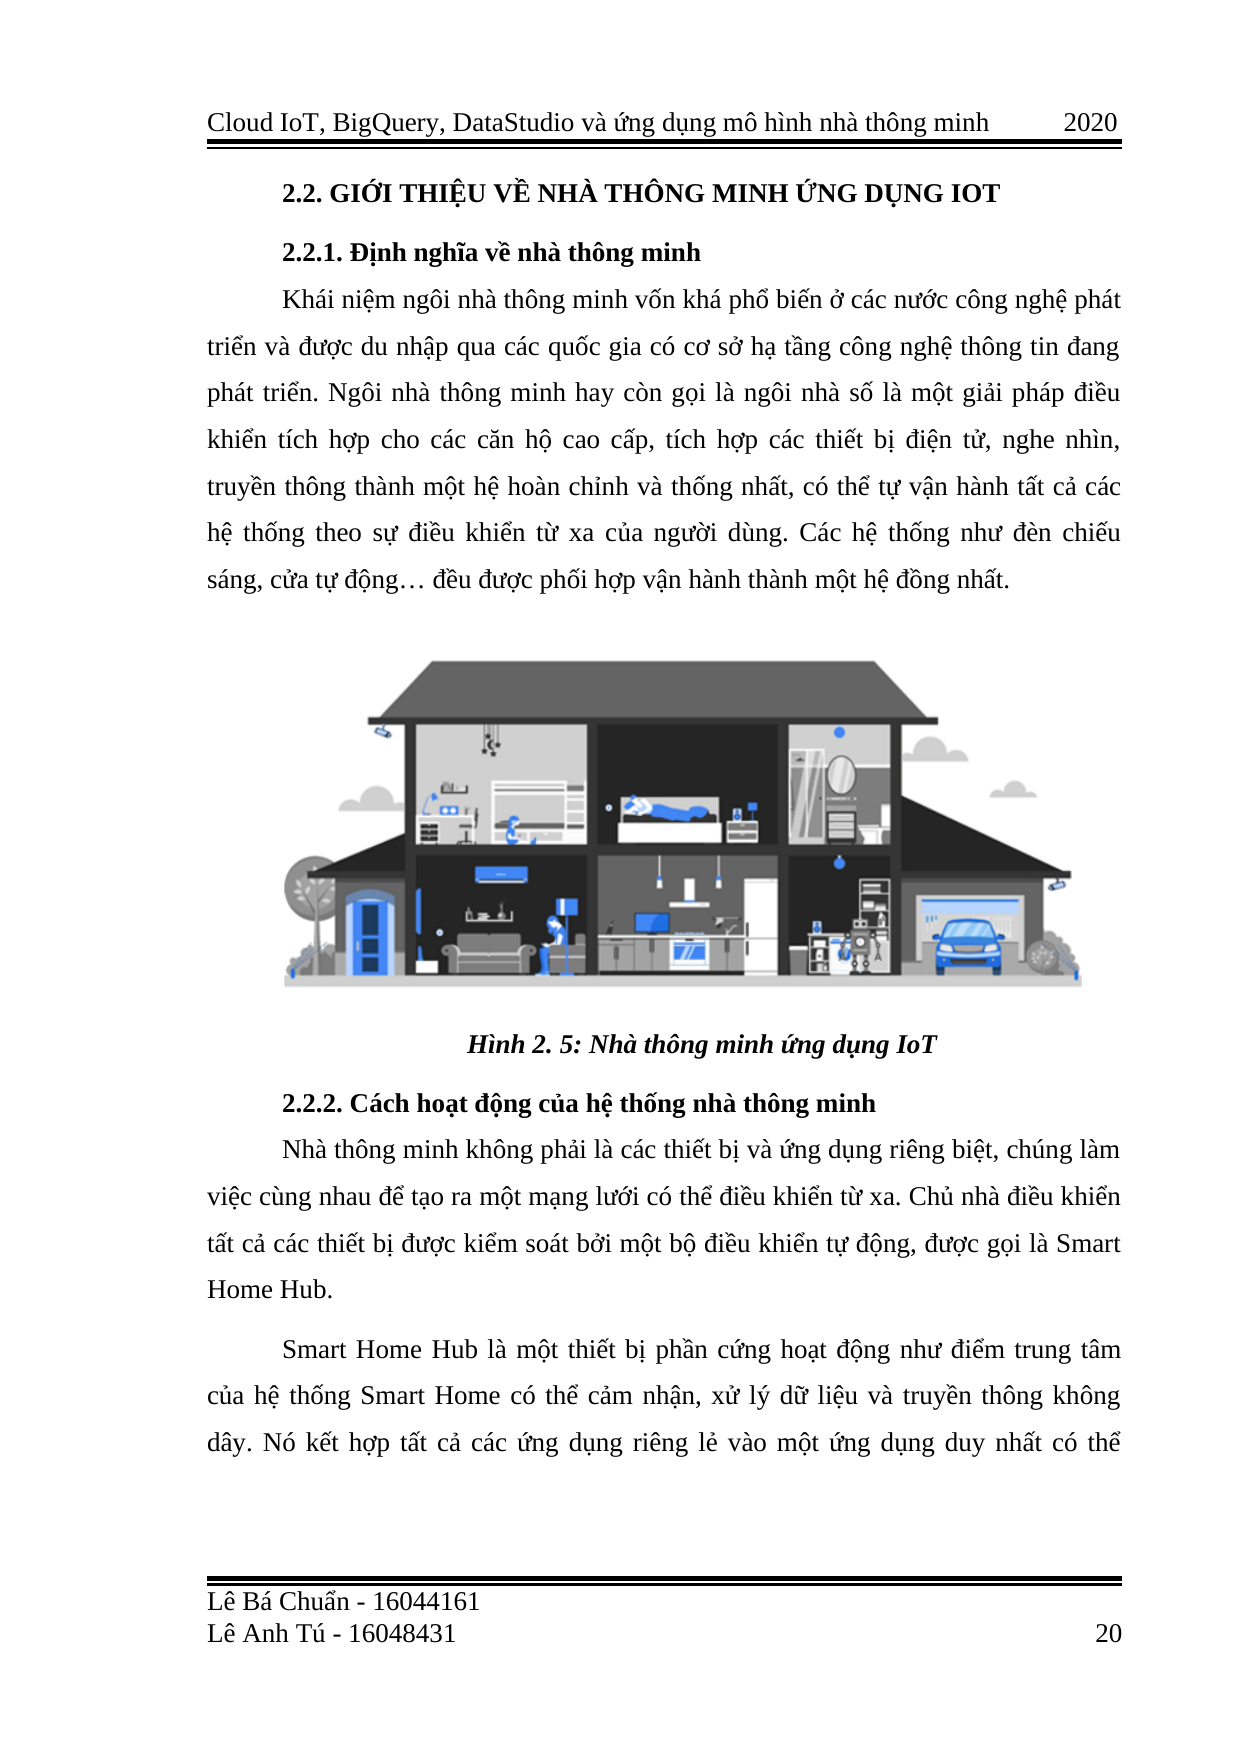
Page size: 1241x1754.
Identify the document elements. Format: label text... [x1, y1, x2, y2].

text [207, 1333, 1122, 1457]
text Hình 2. 5: Nhà thông minh ứng dụng IoT [207, 1028, 1122, 1059]
text Khái niệm ngôi nhà thông minh vốn khá phổ biến ở các nước công nghệ phát triển và được du nhập qua các quốc gia có cơ sở hạ tầng công nghệ thông tin đang phát triển. Ngôi nhà thông minh hay còn gọi là ngôi nhà số là một giải pháp điều khiển tích hợp cho các căn hộ cao cấp, tích hợp các thiết bị điện tử, nghe nhìn, truyền thông thành một hệ hoàn chỉnh và thống nhất, có thể tự vận hành tất cả các hệ thống theo sự điều khiển từ xa của người dùng. Các hệ thống như đèn chiếu sáng, cửa tự động… đều được phối hợp vận hành thành một hệ đồng nhất. [207, 283, 1122, 594]
subtitle 2.2. GIỚI THIỆU VỀ NHÀ THÔNG MINH ỨNG DỤNG IOT [207, 177, 1122, 208]
text Nhà thông minh không phải là các thiết bị và ứng dụng riêng biệt, chúng làm việc cùng nhau để tạo ra một mạng lưới có thể điều khiển từ xa. Chủ nhà điều khiển tất cả các thiết bị được kiểm soát bởi một bộ điều khiển tự động, được gọi là Smart Home Hub. [207, 1133, 1122, 1305]
subtitle 2.2.1. Định nghĩa về nhà thông minh [207, 236, 1122, 267]
picture [272, 622, 1102, 1000]
subtitle 2.2.2. Cách hoạt động của hệ thống nhà thông minh [207, 1087, 1122, 1118]
